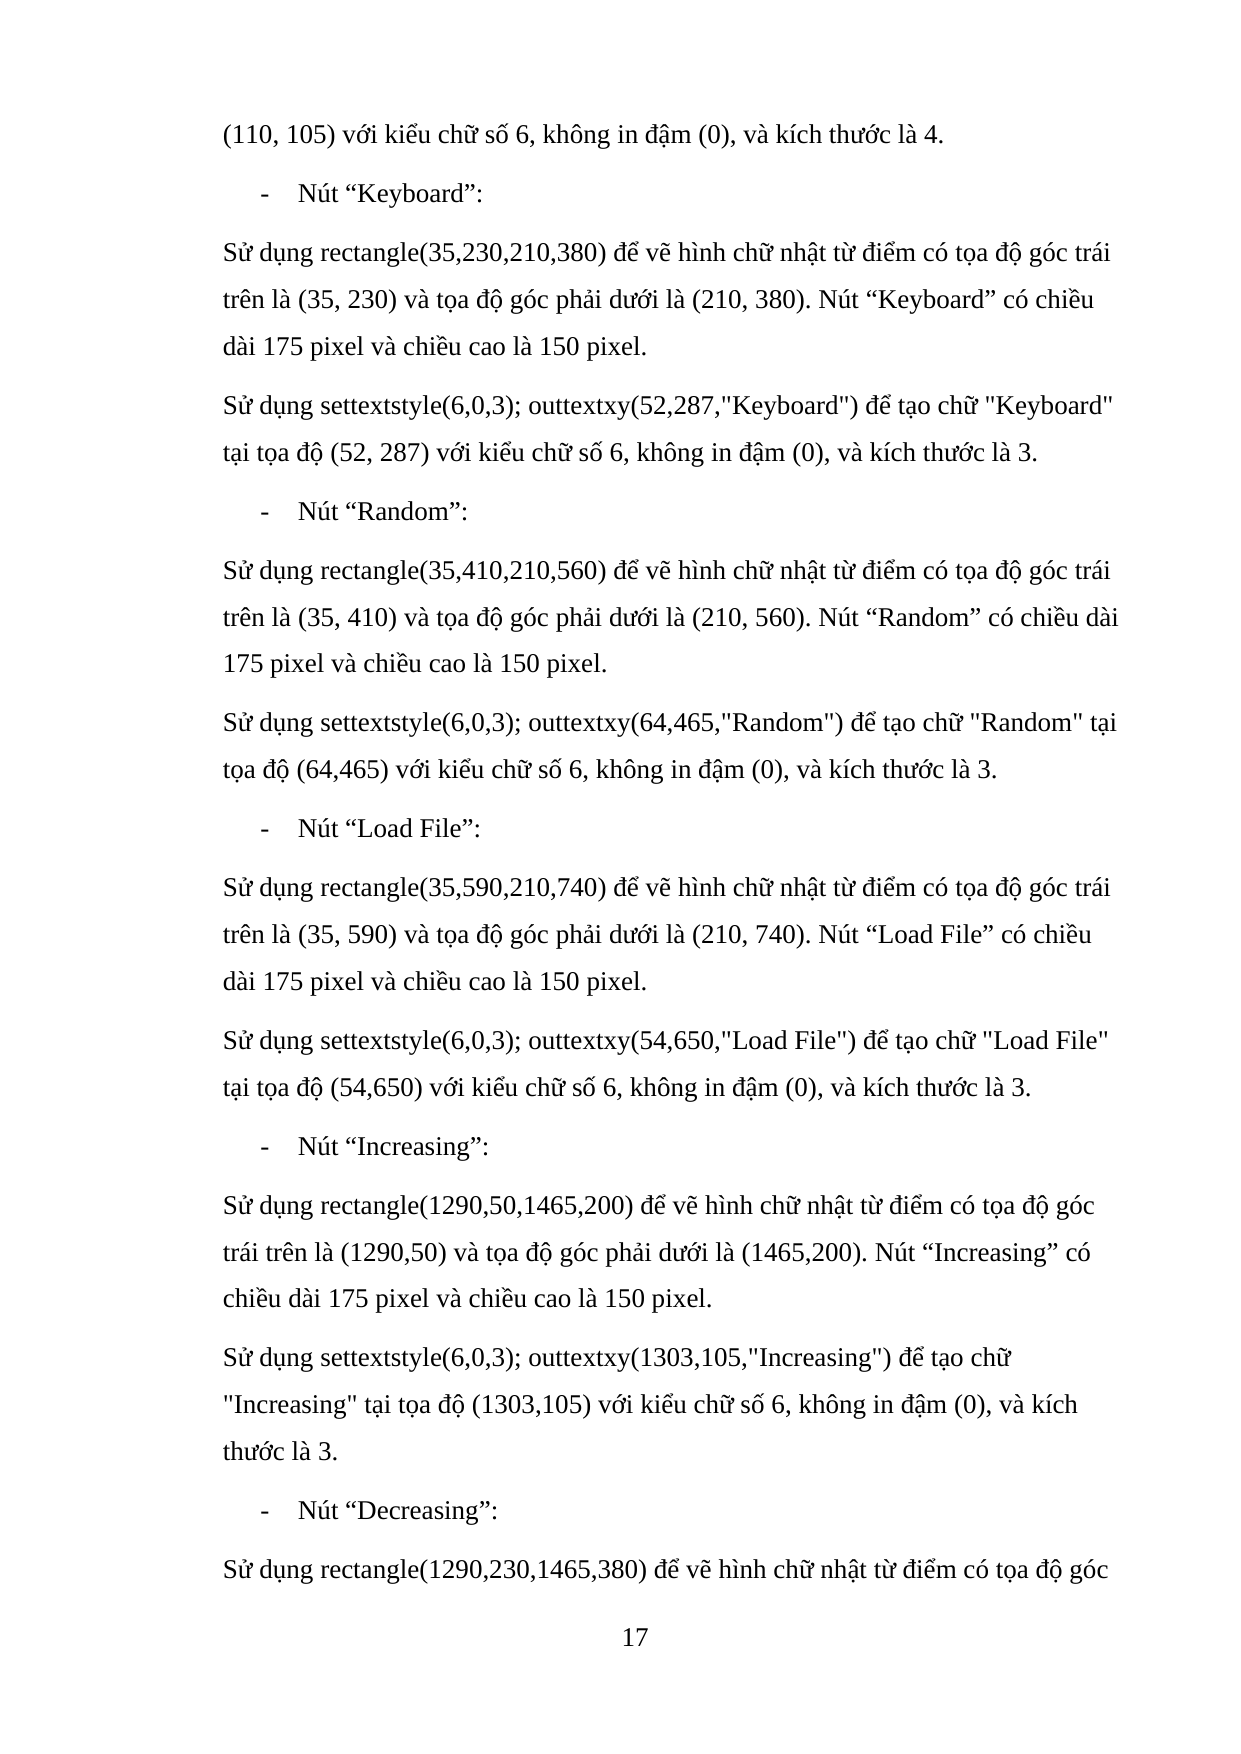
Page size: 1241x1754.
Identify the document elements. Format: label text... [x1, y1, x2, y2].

list Nút “Keyboard”: [260, 177, 1122, 208]
text Sử dụng rectangle(35,410,210,560) để vẽ hình chữ nhật từ điểm có tọa độ góc trái trên là (35, 410) và tọa độ góc phải dưới là (210, 560). Nút “Random” có chiều dài 175 pixel và chiều cao là 150 pixel. [223, 554, 1122, 678]
text Sử dụng rectangle(35,590,210,740) để vẽ hình chữ nhật từ điểm có tọa độ góc trái trên là (35, 590) và tọa độ góc phải dưới là (210, 740). Nút “Load File” có chiều dài 175 pixel và chiều cao là 150 pixel. [223, 871, 1122, 996]
text Sử dụng rectangle(1290,50,1465,200) để vẽ hình chữ nhật từ điểm có tọa độ góc trái trên là (1290,50) và tọa độ góc phải dưới là (1465,200). Nút “Increasing” có chiều dài 175 pixel và chiều cao là 150 pixel. [223, 1189, 1122, 1313]
list Nút “Increasing”: [260, 1130, 1122, 1161]
list Nút “Random”: [260, 495, 1122, 526]
list Nút “Decreasing”: [260, 1494, 1122, 1525]
text Sử dụng settextstyle(6,0,3); outtextxy(52,287,"Keyboard") để tạo chữ "Keyboard" tại tọa độ (52, 287) với kiểu chữ số 6, không in đậm (0), và kích thước là 3. [223, 389, 1122, 467]
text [223, 1553, 1122, 1584]
text Sử dụng settextstyle(6,0,3); outtextxy(64,465,"Random") để tạo chữ "Random" tại tọa độ (64,465) với kiểu chữ số 6, không in đậm (0), và kích thước là 3. [223, 706, 1122, 784]
text Sử dụng rectangle(35,230,210,380) để vẽ hình chữ nhật từ điểm có tọa độ góc trái trên là (35, 230) và tọa độ góc phải dưới là (210, 380). Nút “Keyboard” có chiều dài 175 pixel và chiều cao là 150 pixel. [223, 236, 1122, 361]
text Sử dụng settextstyle(6,0,3); outtextxy(54,650,"Load File") để tạo chữ "Load File" tại tọa độ (54,650) với kiểu chữ số 6, không in đậm (0), và kích thước là 3. [223, 1024, 1122, 1102]
list Nút “Load File”: [260, 812, 1122, 843]
text Sử dụng settextstyle(6,0,3); outtextxy(1303,105,"Increasing") để tạo chữ "Increasing" tại tọa độ (1303,105) với kiểu chữ số 6, không in đậm (0), và kích thước là 3. [223, 1341, 1122, 1466]
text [223, 118, 1122, 149]
